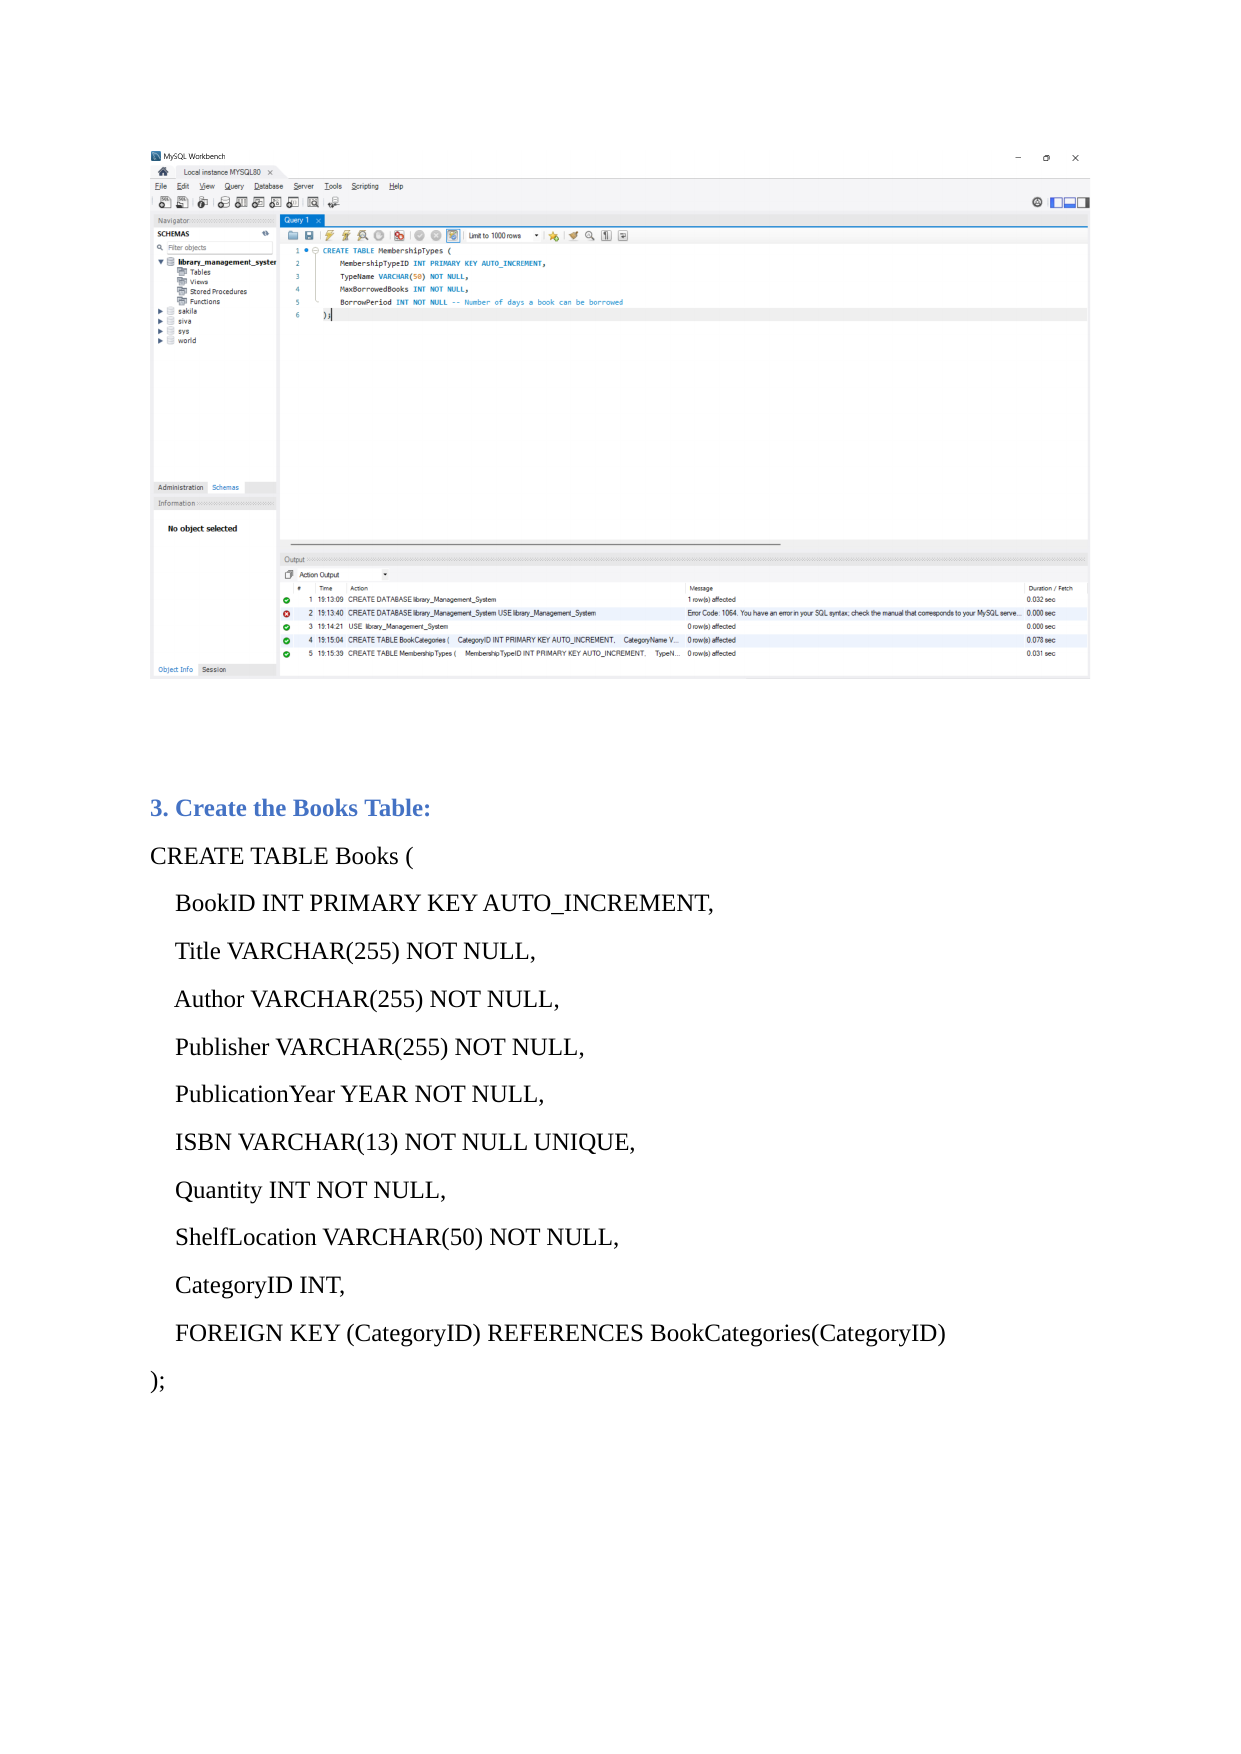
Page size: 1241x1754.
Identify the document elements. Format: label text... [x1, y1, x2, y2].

text 3. Create the Books Table: [150, 793, 1090, 822]
text Publisher VARCHAR(255) NOT NULL, [150, 1032, 1090, 1060]
picture [150, 150, 1091, 679]
text Title VARCHAR(255) NOT NULL, [150, 936, 1090, 965]
text Author VARCHAR(255) NOT NULL, [150, 984, 1090, 1013]
text FOREIGN KEY (CategoryID) REFERENCES BookCategories(CategoryID) [150, 1318, 1090, 1347]
text CREATE TABLE Books ( [150, 841, 1090, 869]
text ); [150, 1366, 1090, 1394]
text BookID INT PRIMARY KEY AUTO_INCREMENT, [150, 888, 1090, 917]
text PublicationYear YEAR NOT NULL, [150, 1079, 1090, 1108]
text ShelfLocation VARCHAR(50) NOT NULL, [150, 1222, 1090, 1251]
text ISBN VARCHAR(13) NOT NULL UNIQUE, [150, 1127, 1090, 1156]
text Quantity INT NOT NULL, [150, 1175, 1090, 1203]
text CategoryID INT, [150, 1270, 1090, 1299]
